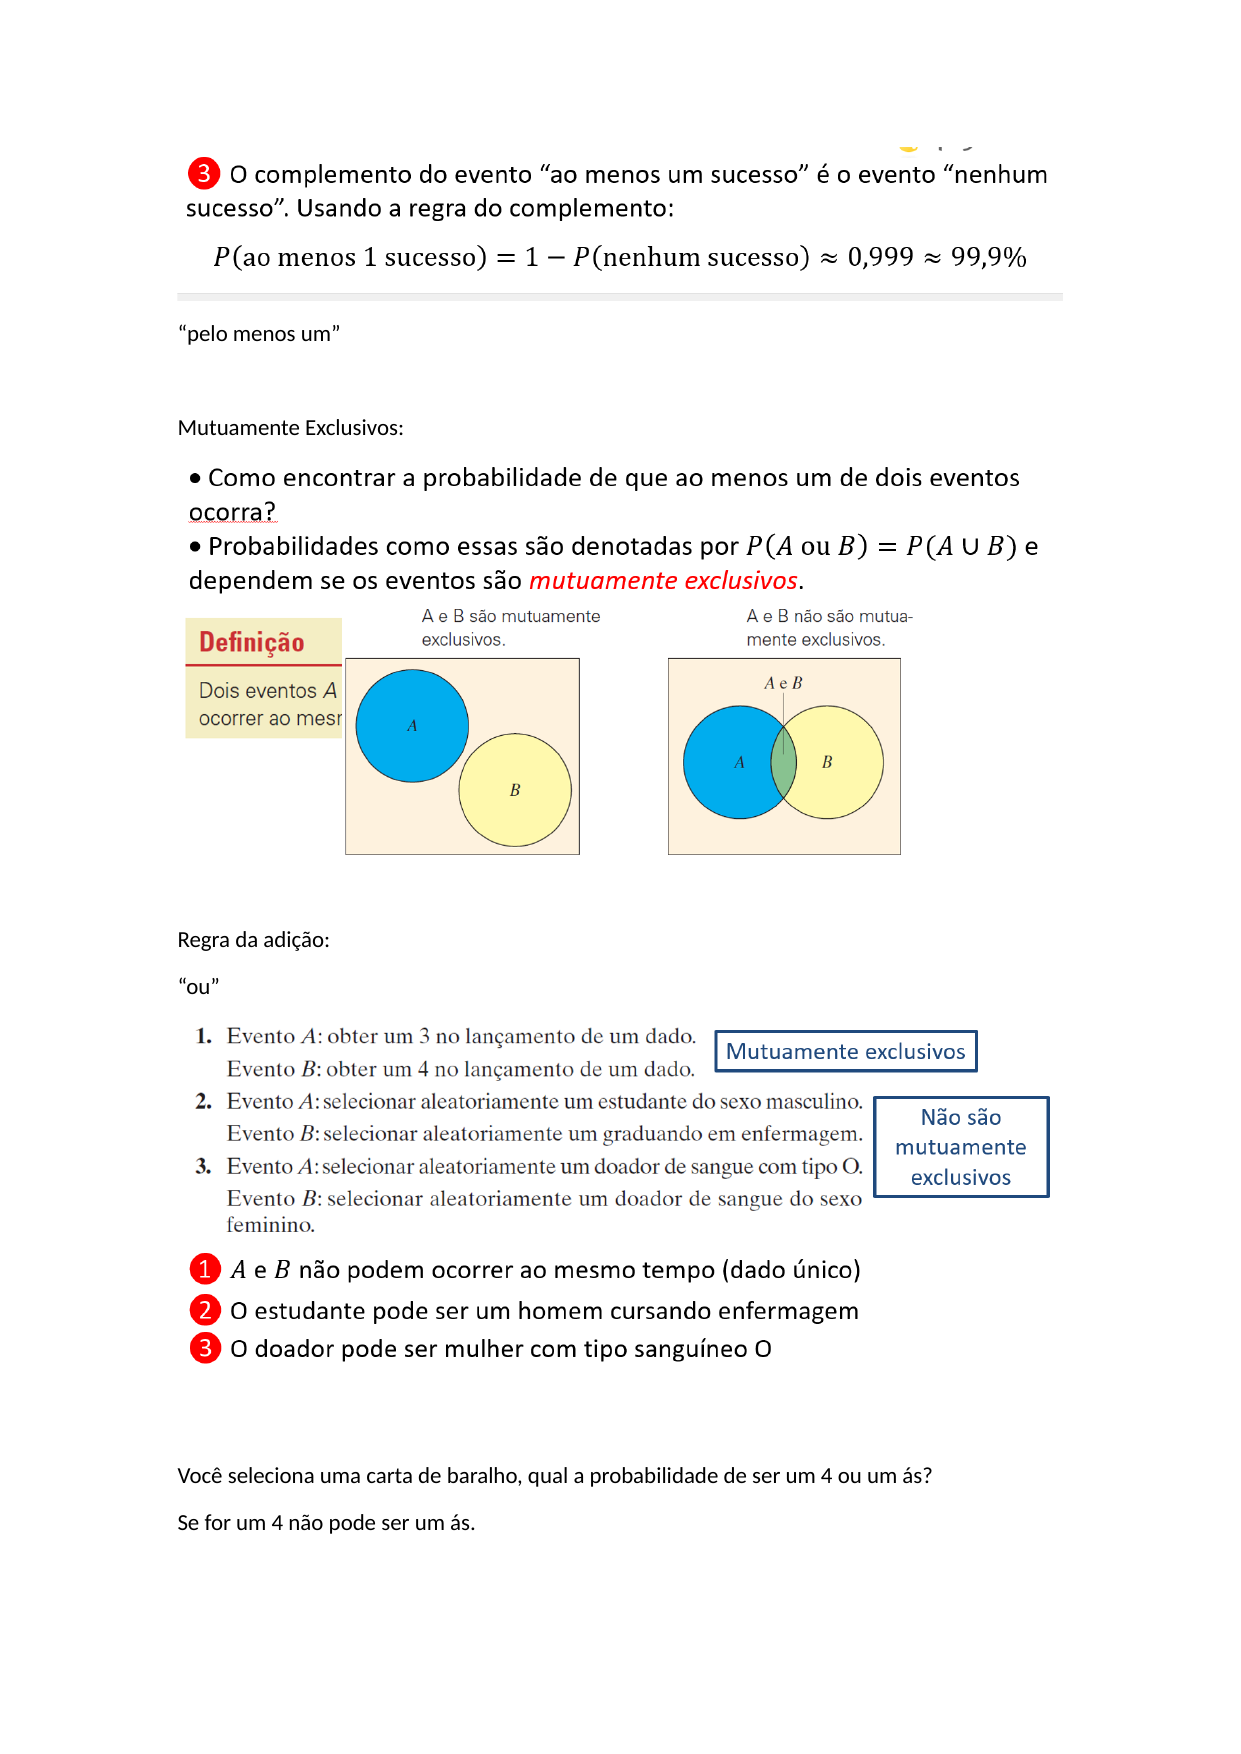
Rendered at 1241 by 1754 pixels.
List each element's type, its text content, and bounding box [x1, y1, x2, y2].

text Você seleciona uma carta de baralho, qual a probabilidade de ser um 4 ou um ás? [177, 1461, 1063, 1489]
text Mutuamente Exclusivos: [177, 413, 1063, 441]
text Regra da adição: [177, 926, 1063, 954]
picture [177, 460, 1063, 860]
text Se for um 4 não pode ser um ás. [177, 1508, 1063, 1536]
text “pelo menos um” [177, 319, 1063, 347]
text “ou” [177, 972, 1063, 1001]
picture [177, 147, 1063, 301]
picture [177, 1019, 1063, 1396]
